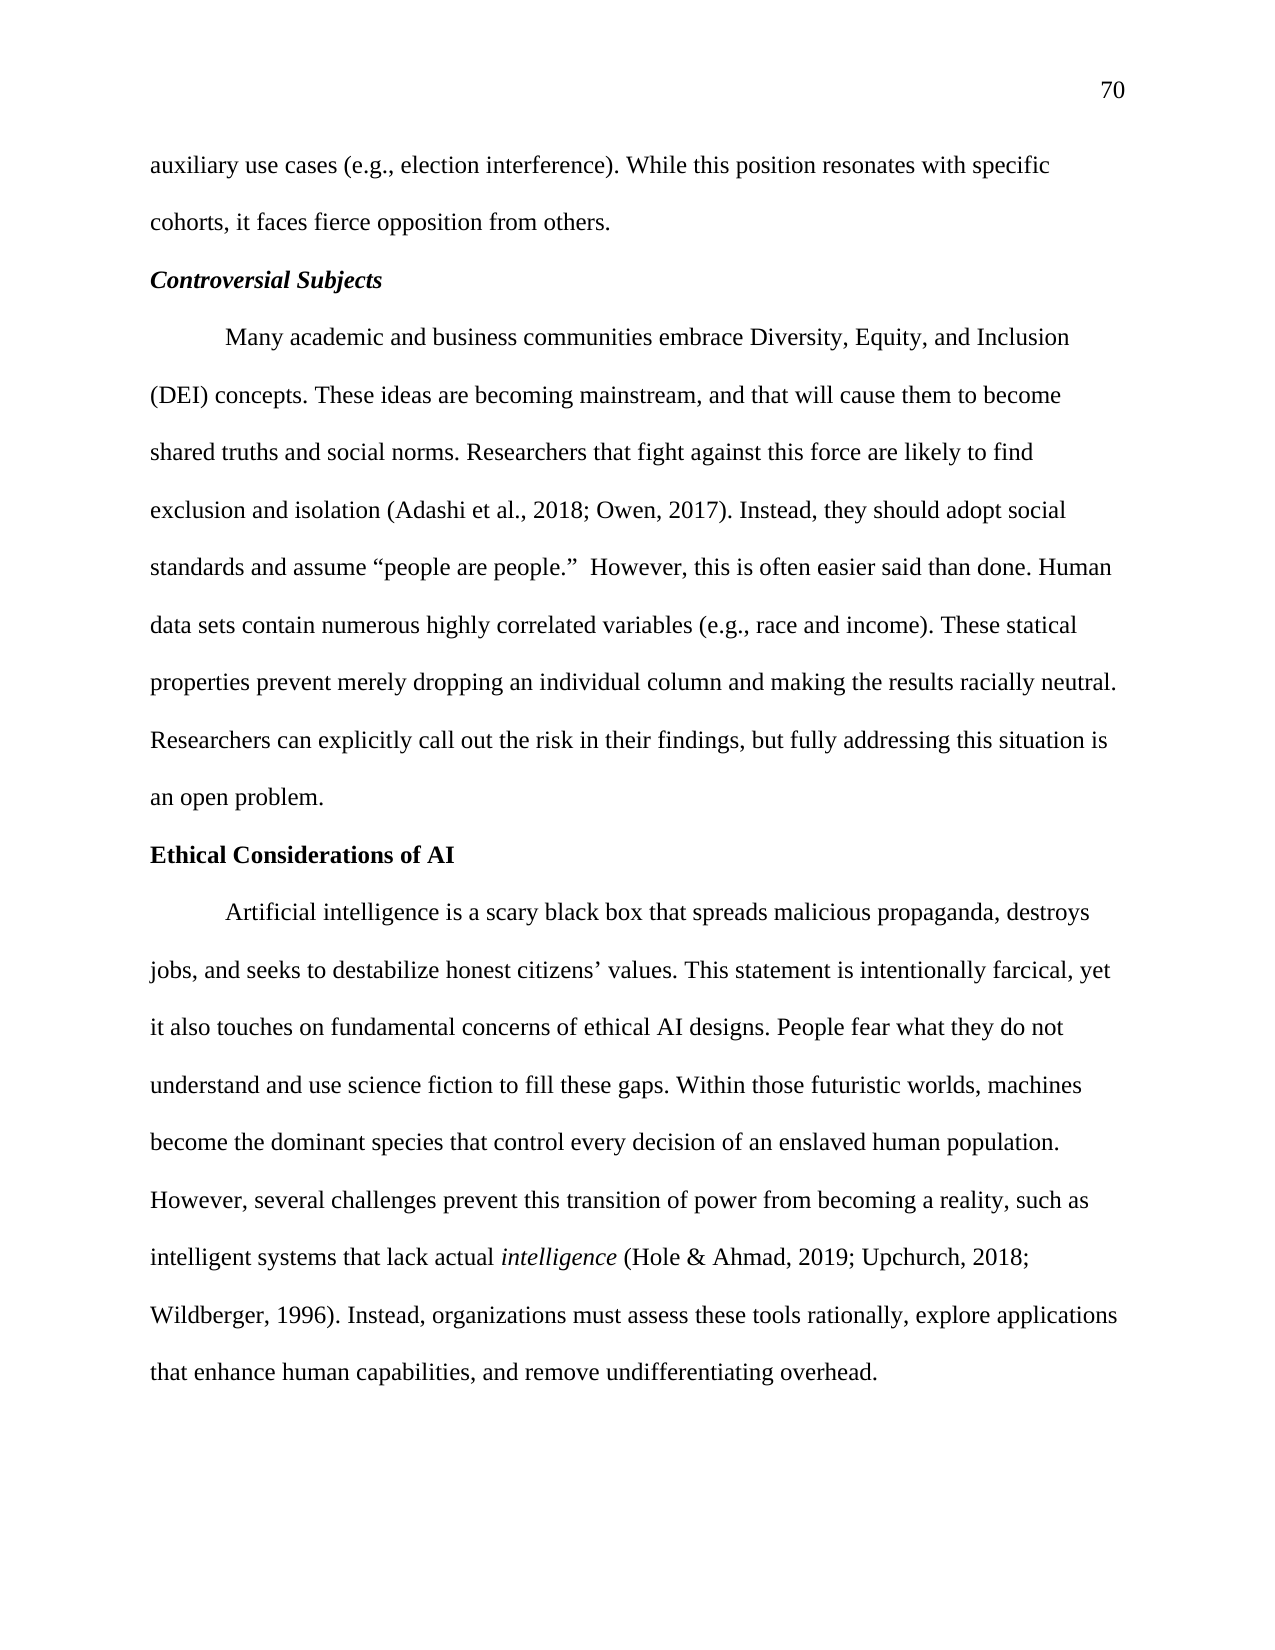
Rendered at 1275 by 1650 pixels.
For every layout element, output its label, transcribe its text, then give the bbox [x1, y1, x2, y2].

subtitle Controversial Subjects [150, 265, 1125, 294]
text Artificial intelligence is a scary black box that spreads malicious propaganda, destroys jobs, and seeks to destabilize honest citizens’ values. This statement is intentionally farcical, yet it also touches on fundamental concerns of ethical AI designs. People fear what they do not understand and use science fiction to fill these gaps. Within those futuristic worlds, machines become the dominant species that control every decision of an enslaved human population. However, several challenges prevent this transition of power from becoming a reality, such as intelligent systems that lack actual intelligence (Hole & Ahmad, 2019; Upchurch, 2018; Wildberger, 1996). Instead, organizations must assess these tools rationally, explore applications that enhance human capabilities, and remove undifferentiating overhead. [150, 897, 1125, 1386]
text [150, 150, 1125, 236]
text Many academic and business communities embrace Diversity, Equity, and Inclusion (DEI) concepts. These ideas are becoming mainstream, and that will cause them to become shared truths and social norms. Researchers that fight against this force are likely to find exclusion and isolation (Adashi et al., 2018; Owen, 2017). Instead, they should adopt social standards and assume “people are people.” However, this is often easier said than done. Human data sets contain numerous highly correlated variables (e.g., race and income). These statical properties prevent merely dropping an individual column and making the results racially neutral. Researchers can explicitly call out the risk in their findings, but fully addressing this situation is an open problem. [150, 322, 1125, 811]
subtitle Ethical Considerations of AI [150, 840, 1125, 869]
